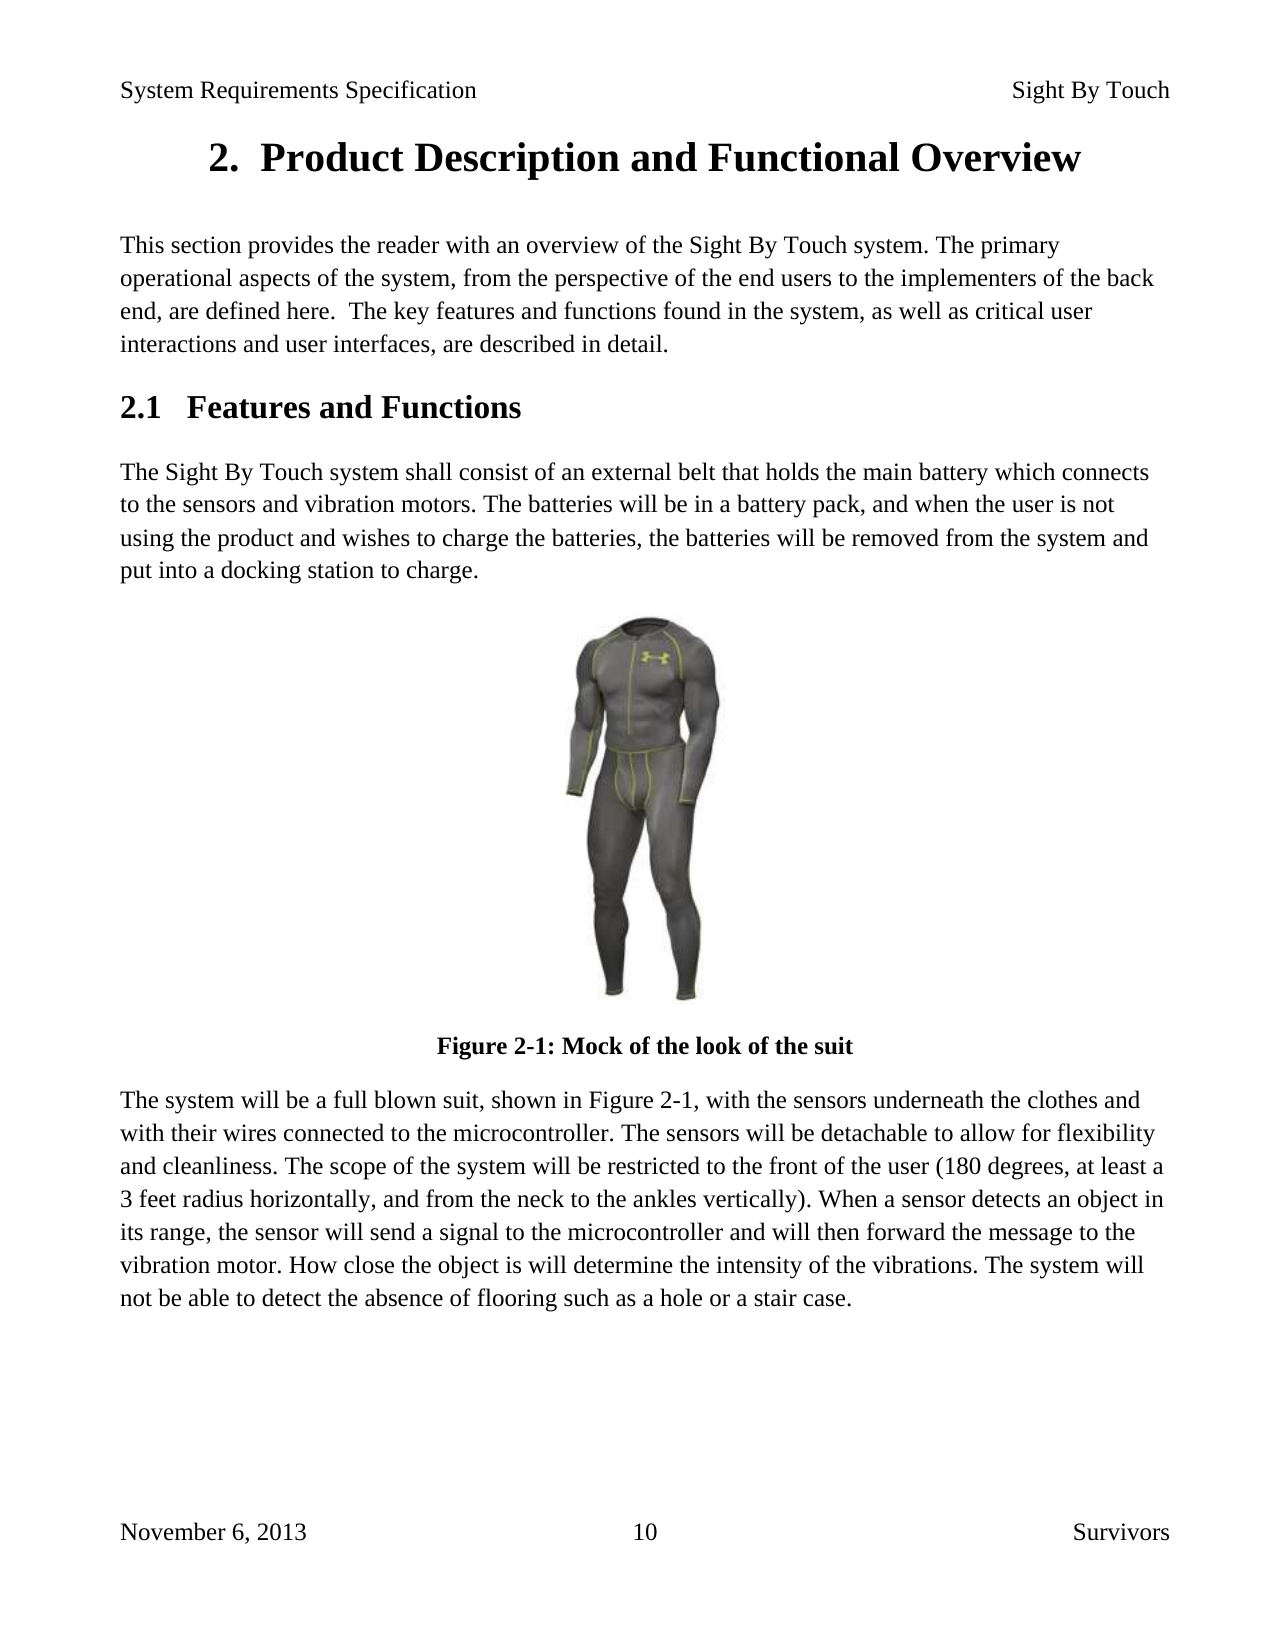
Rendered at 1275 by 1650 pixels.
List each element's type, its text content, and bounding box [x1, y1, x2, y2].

text The Sight By Touch system shall consist of an external belt that holds the main battery which connects to the sensors and vibration motors. The batteries will be in a battery pack, and when the user is not using the product and wishes to charge the batteries, the batteries will be removed from the system and put into a docking station to charge. [120, 457, 1170, 584]
text This section provides the reader with an overview of the Sight By Touch system. The primary operational aspects of the system, from the perspective of the end users to the implementers of the back end, are defined here. The key features and functions found in the system, as well as critical user interactions and user interfaces, are described in detail. [120, 230, 1170, 358]
subtitle 2. Product Description and Functional Overview [120, 132, 1170, 180]
text The system will be a full blown suit, shown in Figure 2-1, with the sensors underneath the clothes and with their wires connected to the microcontroller. The sensors will be detachable to allow for flexibility and cleanliness. The scope of the system will be restricted to the front of the user (180 degrees, at least a 3 feet radius horizontally, and from the neck to the ankles vertically). When a sensor detects an object in its range, the sensor will send a signal to the microcontroller and will then forward the message to the vibration motor. How close the object is will determine the intensity of the vibrations. The system will not be able to detect the absence of flooring such as a hole or a stair case. [120, 1085, 1170, 1312]
subtitle 2.1 Features and Functions [120, 387, 1170, 426]
picture [548, 609, 742, 1007]
text Figure 2-1: Mock of the look of the suit [120, 1031, 1170, 1060]
